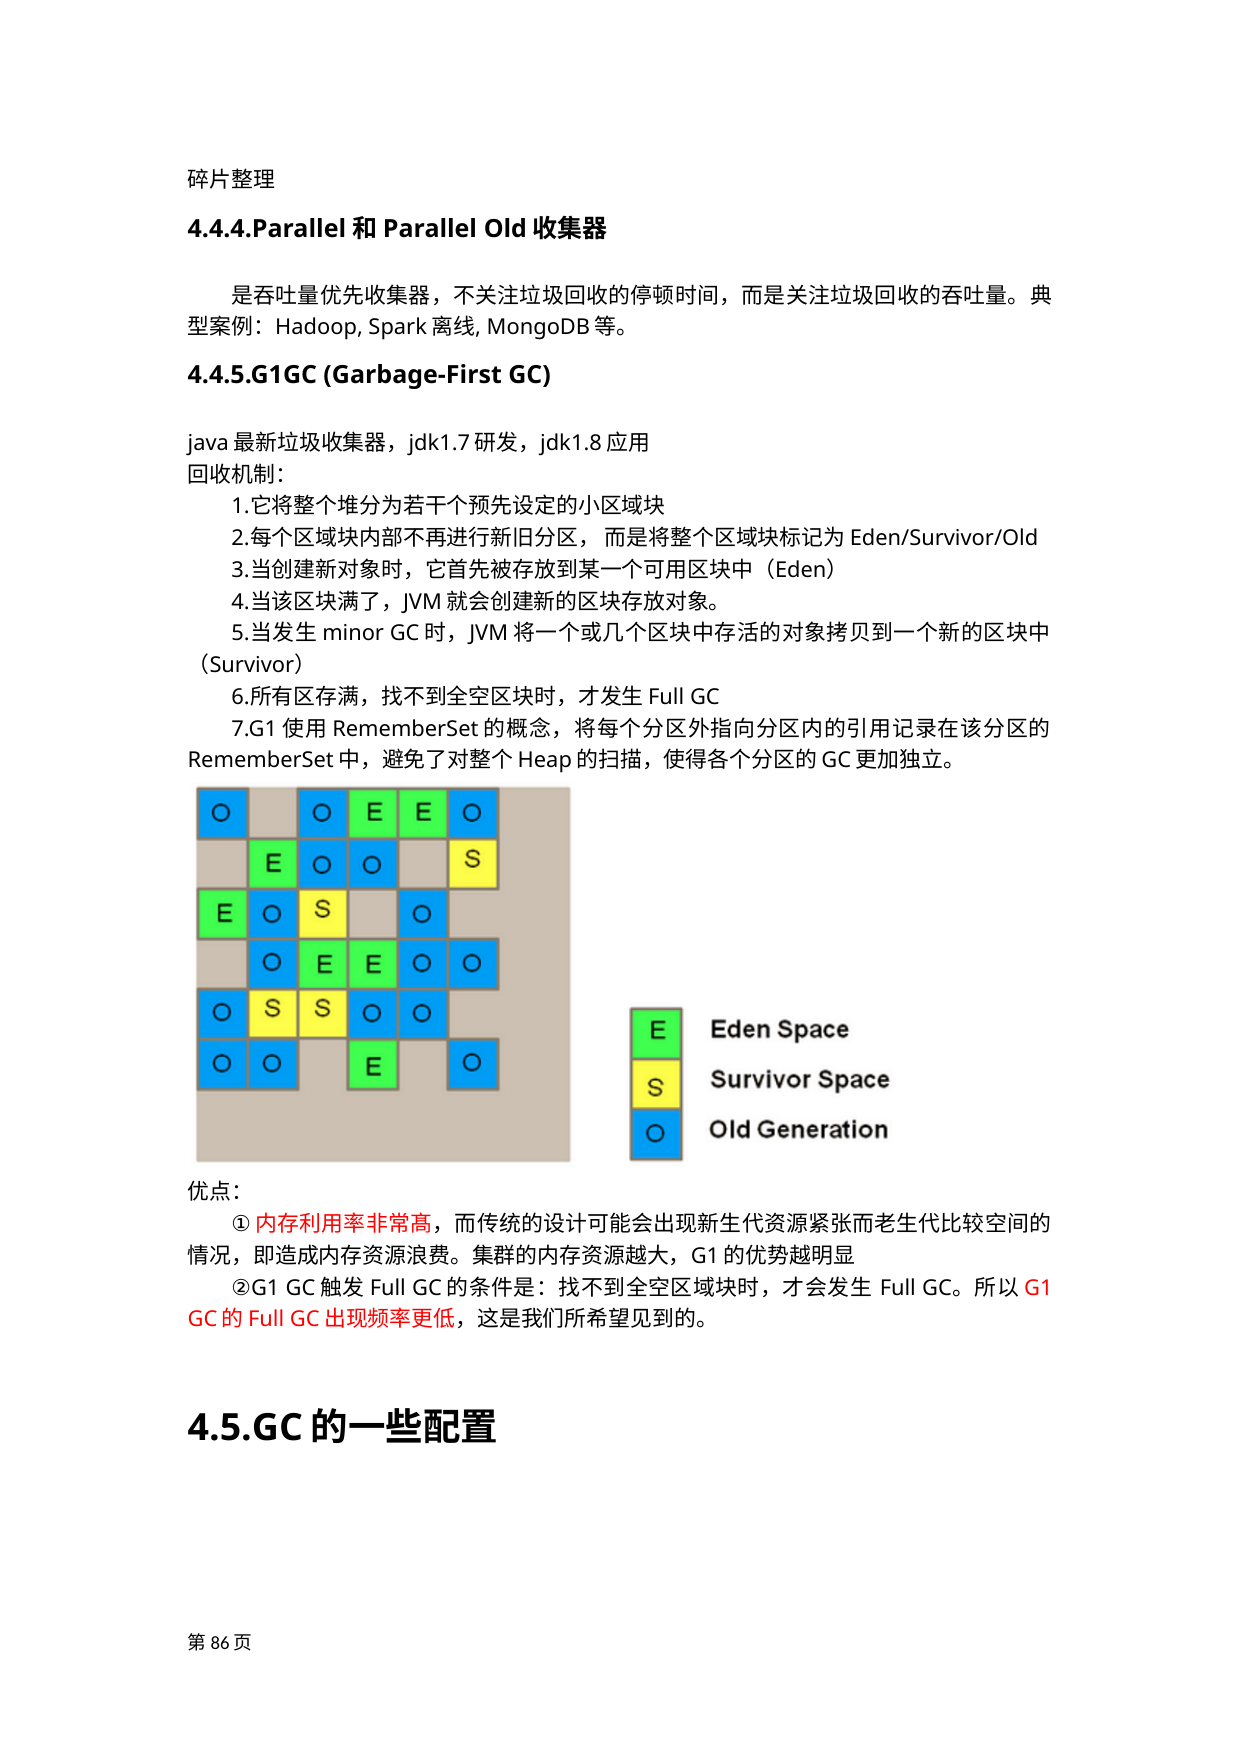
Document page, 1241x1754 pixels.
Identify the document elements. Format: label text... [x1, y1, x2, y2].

text 2.每个区域块内部不再进行新旧分区， 而是将整个区域块标记为Eden/Survivor/Old [187, 520, 1053, 552]
text 7.G1使用RememberSet的概念，将每个分区外指向分区内的引用记录在该分区的RememberSet中，避免了对整个Heap的扫描，使得各个分区的GC更加独立。 [187, 711, 1053, 774]
text 是吞吐量优先收集器，不关注垃圾回收的停顿时间，而是关注垃圾回收的吞吐量。典型案例：Hadoop, Spark离线, MongoDB等。 [187, 278, 1053, 341]
subtitle 4.5.GC的一些配置 [187, 1392, 1053, 1457]
text 3.当创建新对象时，它首先被存放到某一个可用区块中（Eden） [187, 552, 1053, 584]
subtitle 4.4.4.Parallel 和Parallel Old收集器 [187, 194, 1053, 259]
text ①内存利用率非常髙，而传统的设计可能会出现新生代资源紧张而老生代比较空间的情况，即造成内存资源浪费。集群的内存资源越大，G1的优势越明显 [187, 1206, 1053, 1269]
text java最新垃圾收集器，jdk1.7研发，jdk1.8应用 [187, 425, 1053, 457]
text 回收机制： [187, 457, 1053, 488]
text ②G1 GC触发Full GC的条件是：找不到全空区域块时，才会发生 Full GC。所以G1 GC的Full GC出现频率更低，这是我们所希望见到的。 [187, 1269, 1053, 1333]
picture [187, 774, 898, 1175]
text 5.当发生minor GC时，JVM将一个或几个区块中存活的对象拷贝到一个新的区块中（Survivor） [187, 615, 1053, 679]
text 优点： [187, 1174, 1053, 1206]
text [187, 162, 1053, 194]
text 1.它将整个堆分为若干个预先设定的小区域块 [187, 488, 1053, 520]
subtitle 4.4.5.G1GC (Garbage-First GC) [187, 341, 1053, 406]
text 4.当该区块满了，JVM就会创建新的区块存放对象。 [187, 584, 1053, 615]
text 6.所有区存满，找不到全空区块时，才发生Full GC [187, 679, 1053, 711]
